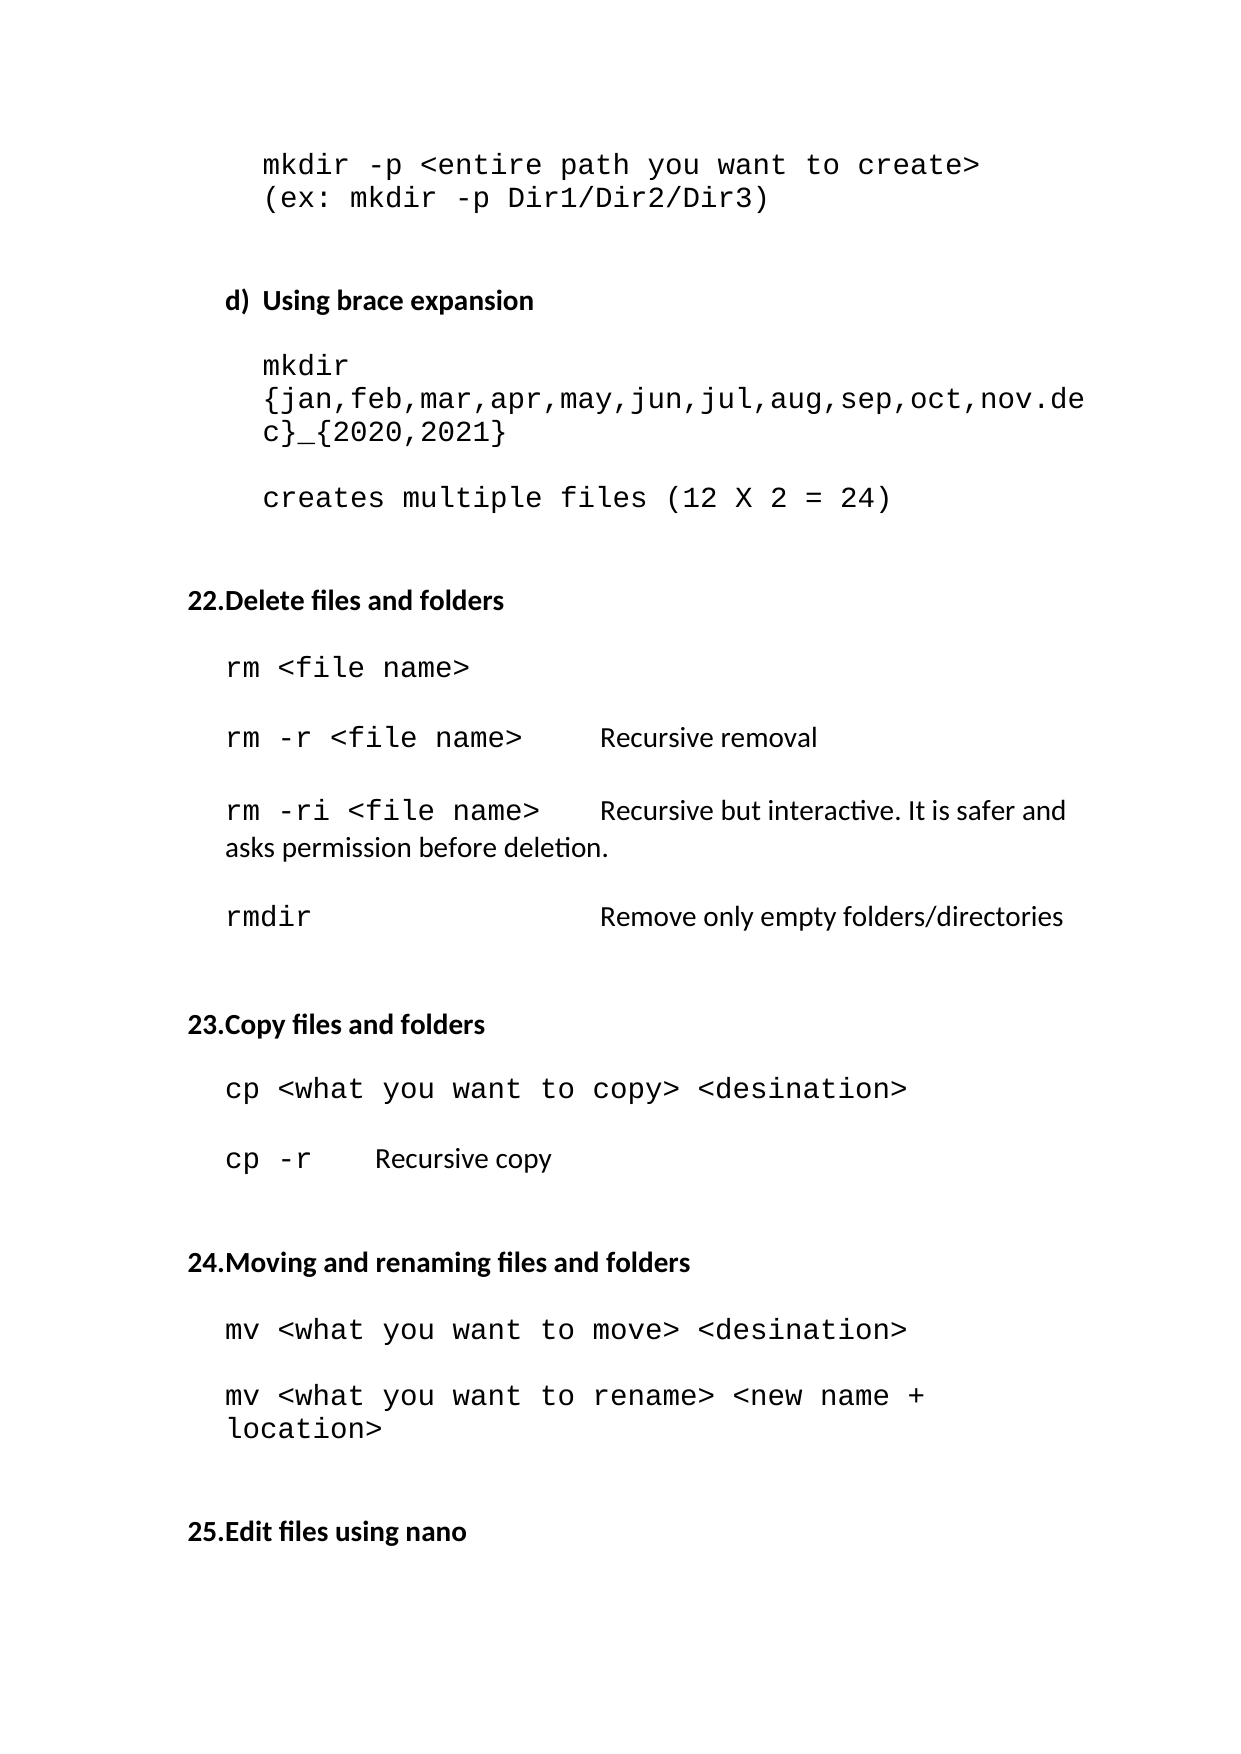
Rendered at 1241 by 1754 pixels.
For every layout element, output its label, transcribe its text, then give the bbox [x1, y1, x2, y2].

list mv <what you want to move> <desination> [225, 1315, 1090, 1348]
list creates multiple files (12 X 2 = 24) [262, 483, 1090, 516]
list rmdir Remove only empty folders/directories [225, 898, 1090, 935]
list cp <what you want to copy> <desination> [225, 1074, 1090, 1108]
list cp -r Recursive copy [225, 1141, 1090, 1178]
list rm -ri <file name> Recursive but interactive. It is safer and asks permission before deletion. [225, 792, 1090, 864]
list Edit files using nano [187, 1513, 1090, 1549]
list rm <file name> [225, 653, 1090, 686]
list mkdir {jan,feb,mar,apr,may,jun,jul,aug,sep,oct,nov.dec}_{2020,2021} [262, 351, 1090, 450]
list mv <what you want to rename> <new name + location> [225, 1381, 1090, 1447]
list mkdir -p <entire path you want to create> [262, 150, 1090, 183]
list rm -r <file name> Recursive removal [225, 719, 1090, 756]
list Moving and renaming files and folders [187, 1244, 1090, 1279]
list Copy files and folders [187, 1006, 1090, 1042]
list Delete files and folders [187, 582, 1090, 617]
list (ex: mkdir -p Dir1/Dir2/Dir3) [262, 183, 1090, 216]
list Using brace expansion [225, 282, 1090, 318]
